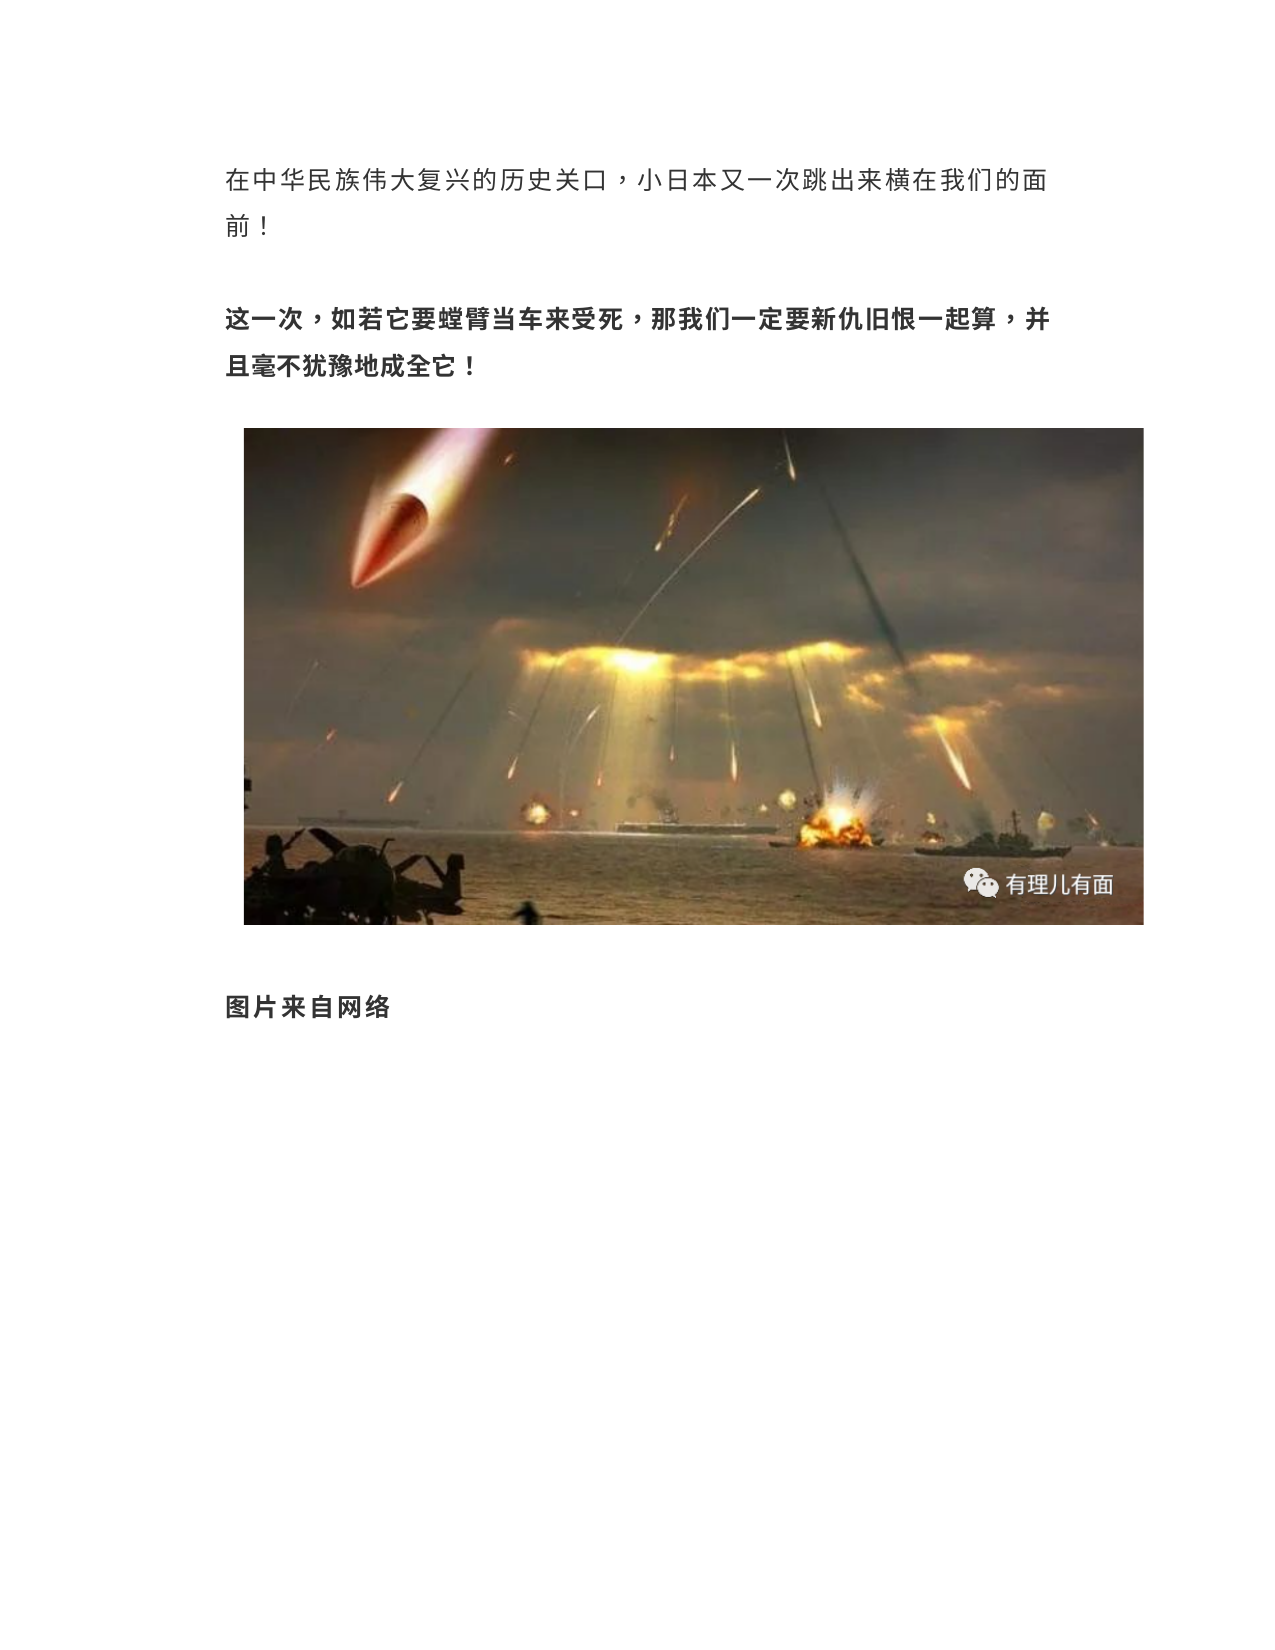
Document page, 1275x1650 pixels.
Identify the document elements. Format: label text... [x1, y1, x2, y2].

text 这一次，如若它要螳臂当车来受死，那我们一定要新仇旧恨一起算，并且毫不犹豫地成全它！ [225, 289, 1050, 382]
picture [243, 428, 1144, 925]
text 图片来自网络 [225, 971, 1050, 1024]
text 在中华民族伟大复兴的历史关口，小日本又一次跳出来横在我们的面前！ [225, 150, 1050, 243]
